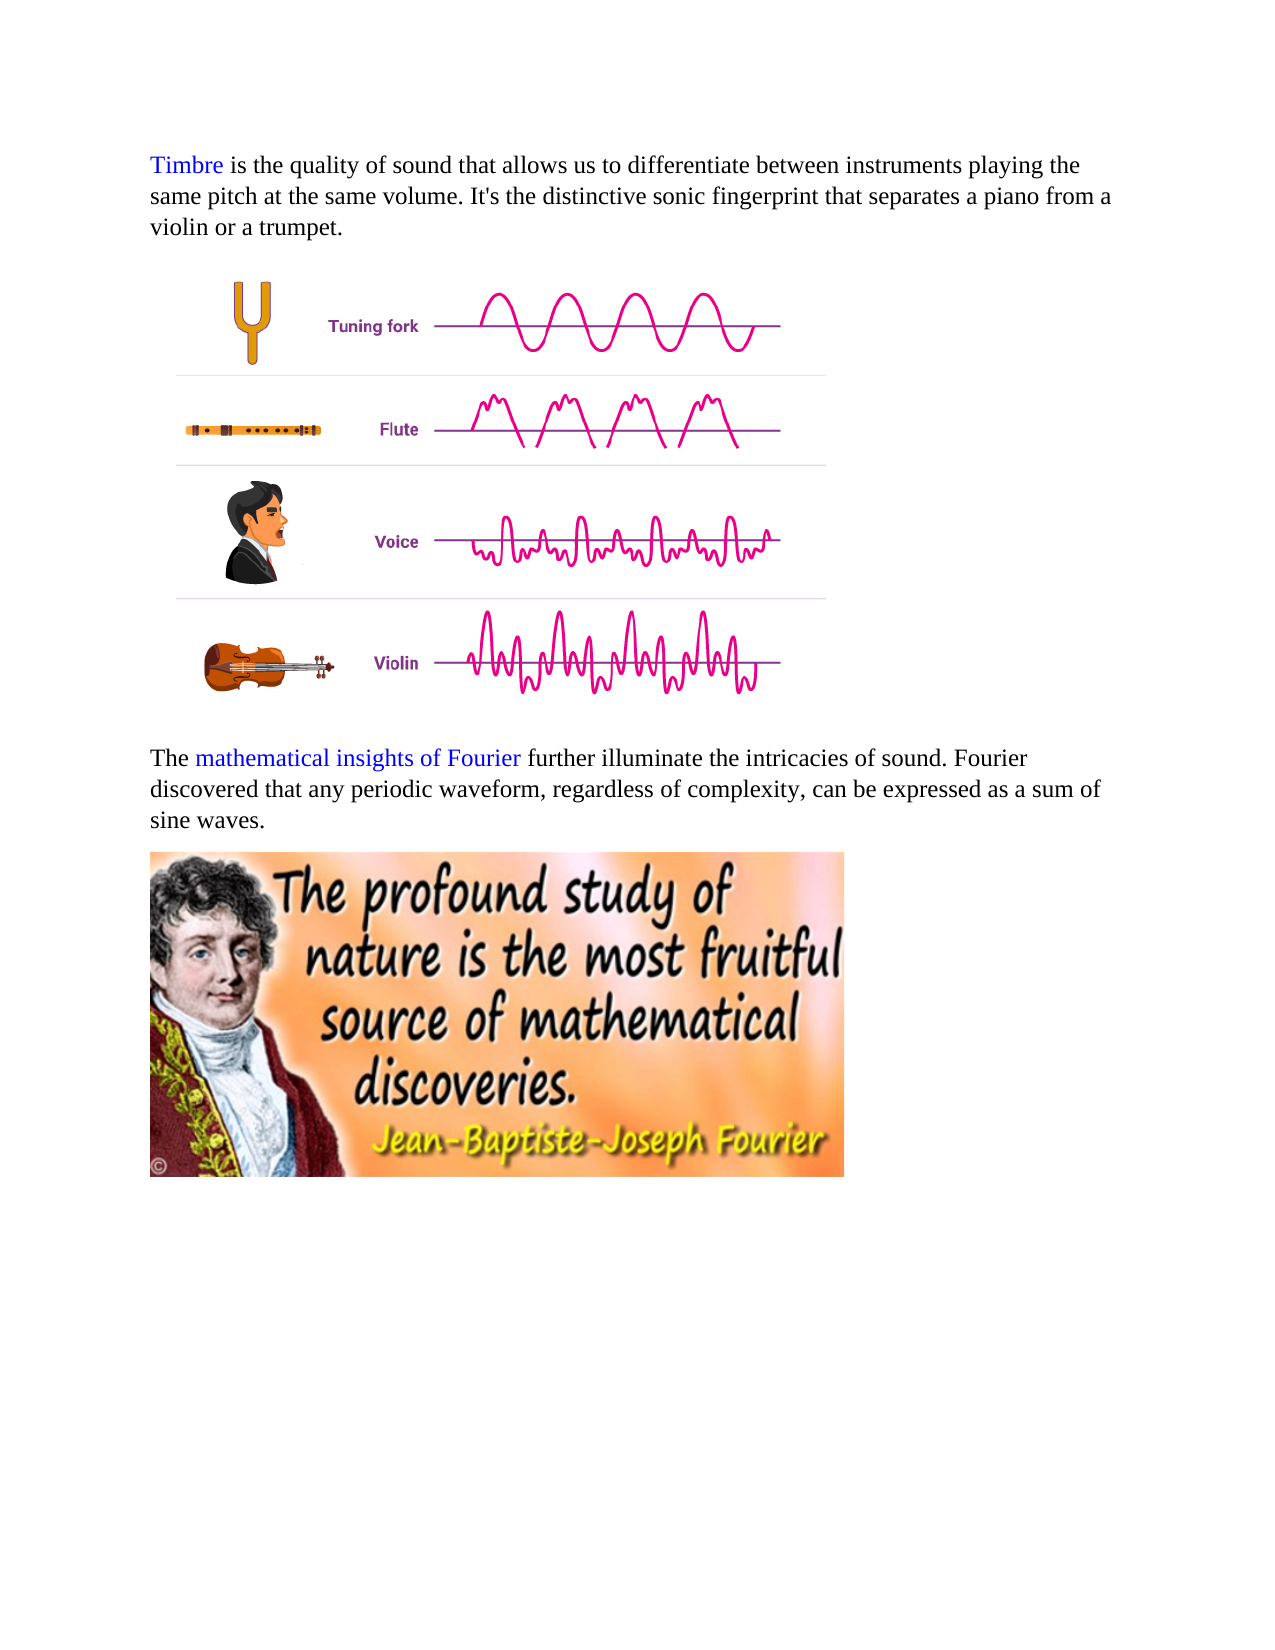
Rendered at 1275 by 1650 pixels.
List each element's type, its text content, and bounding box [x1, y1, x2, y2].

text Timbre is the quality of sound that allows us to differentiate between instruments playing the same pitch at the same volume. It's the distinctive sonic fingerprint that separates a piano from a violin or a trumpet. [150, 150, 1125, 241]
picture [150, 852, 845, 1177]
picture [150, 259, 853, 725]
text The mathematical insights of Fourier further illuminate the intricacies of sound. Fourier discovered that any periodic waveform, regardless of complexity, can be expressed as a sum of sine waves. [150, 743, 1125, 834]
